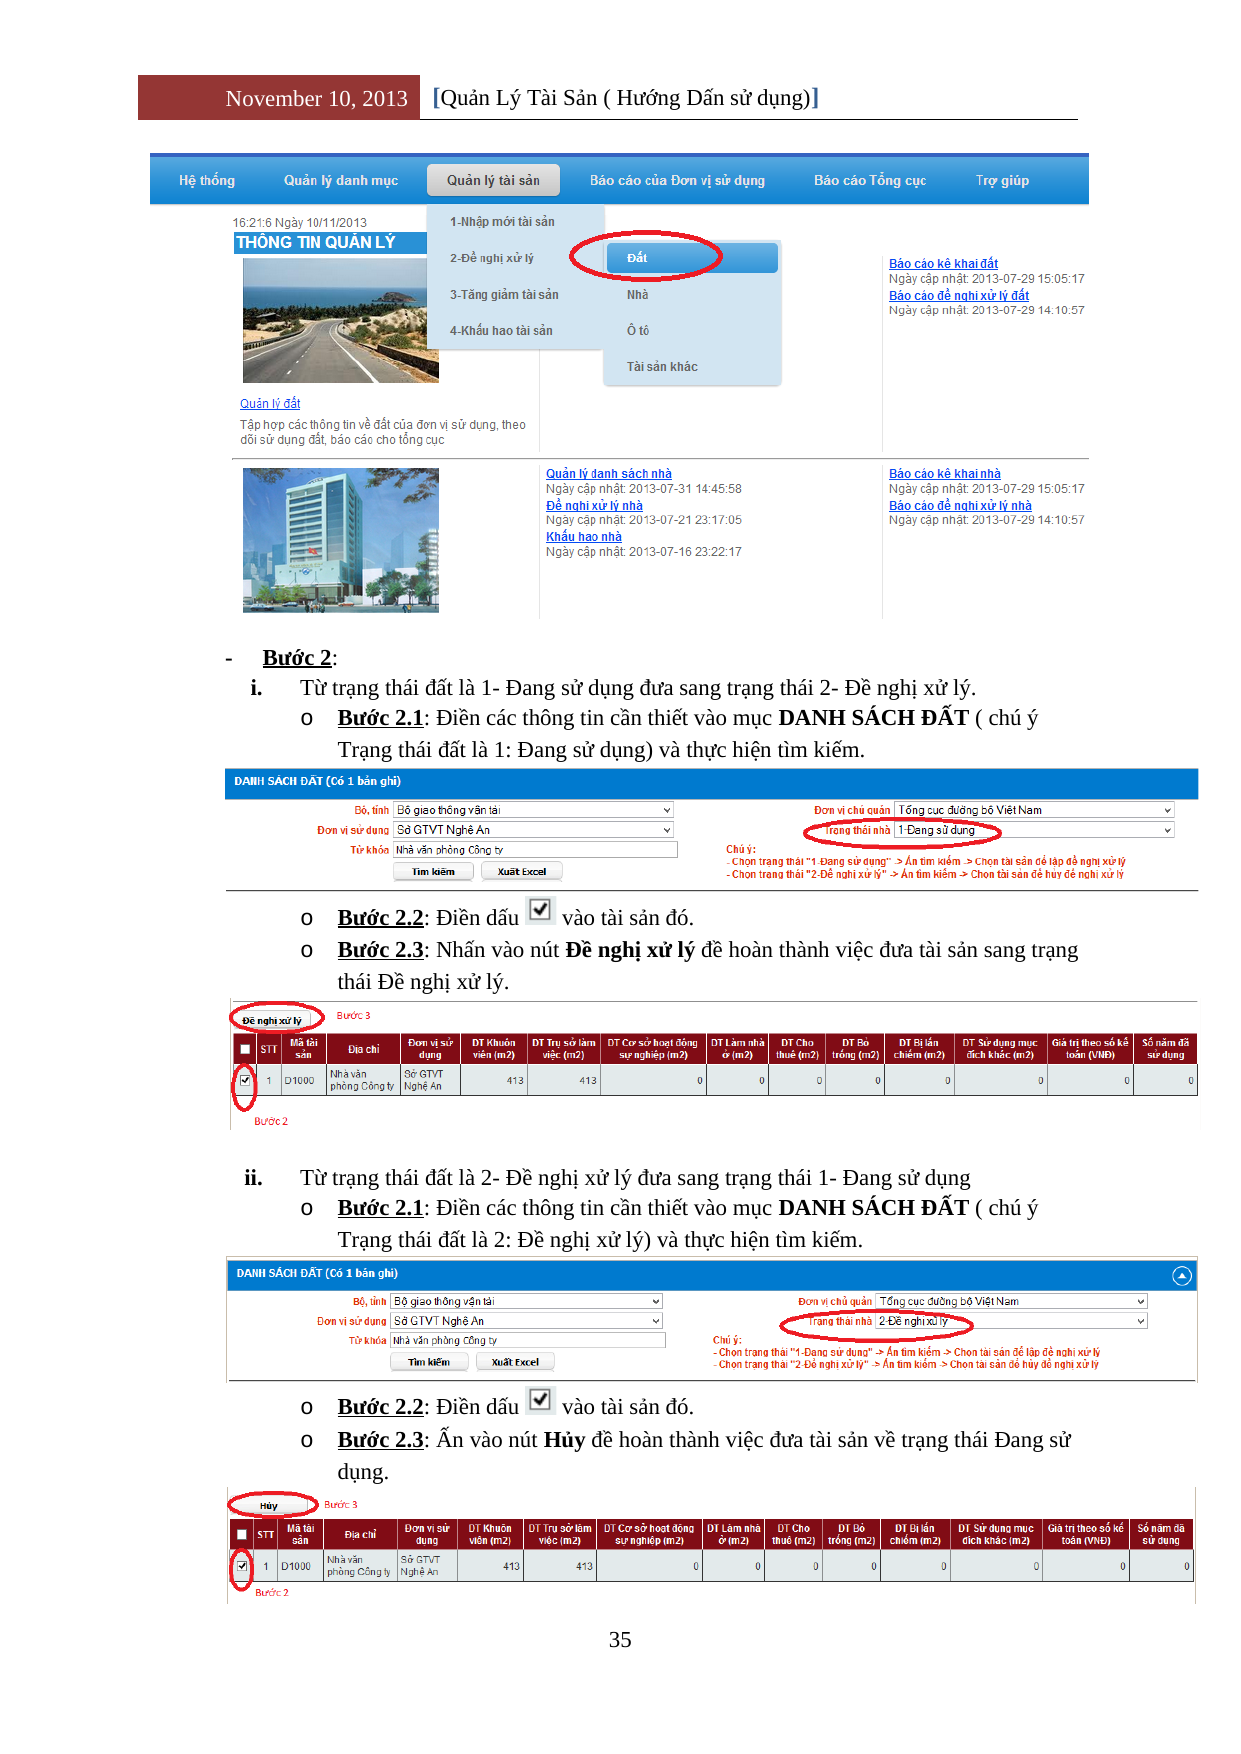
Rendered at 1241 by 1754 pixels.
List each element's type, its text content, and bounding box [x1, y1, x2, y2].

picture [225, 766, 1199, 893]
picture [150, 153, 1089, 619]
list Bước 2.1: Điền các thông tin cần thiết vào mục DANH SÁCH ĐẤT ( chú ý Trạng thái đất là 2: Đề nghị xử lý) và thực hiện tìm kiếm. [300, 1194, 1090, 1252]
list Bước 2.3: Nhấn vào nút Đề nghị xử lý đề hoàn thành việc đưa tài sản sang trạng thái Đề nghị xử lý. [300, 936, 1090, 994]
list Bước 2.2: Điền dấu vào tài sản đó. [300, 1386, 1090, 1421]
picture [225, 998, 1200, 1130]
list Từ trạng thái đất là 2- Đề nghị xử lý đưa sang trạng thái 1- Đang sử dụng [262, 1163, 1090, 1190]
list Bước 2: [225, 644, 1090, 670]
list Bước 2.3: Ấn vào nút Hủy đề hoàn thành việc đưa tài sản về trạng thái Đang sử dụng. [300, 1426, 1090, 1484]
list Bước 2.2: Điền dấu vào tài sản đó. [300, 897, 1090, 932]
list Từ trạng thái đất là 1- Đang sử dụng đưa sang trạng thái 2- Đề nghị xử lý. [262, 674, 1090, 700]
picture [225, 1256, 1200, 1383]
picture [225, 1487, 1199, 1604]
list Bước 2.1: Điền các thông tin cần thiết vào mục DANH SÁCH ĐẤT ( chú ý Trạng thái đất là 1: Đang sử dụng) và thực hiện tìm kiếm. [300, 704, 1090, 762]
picture [525, 896, 557, 925]
picture [525, 1386, 557, 1415]
